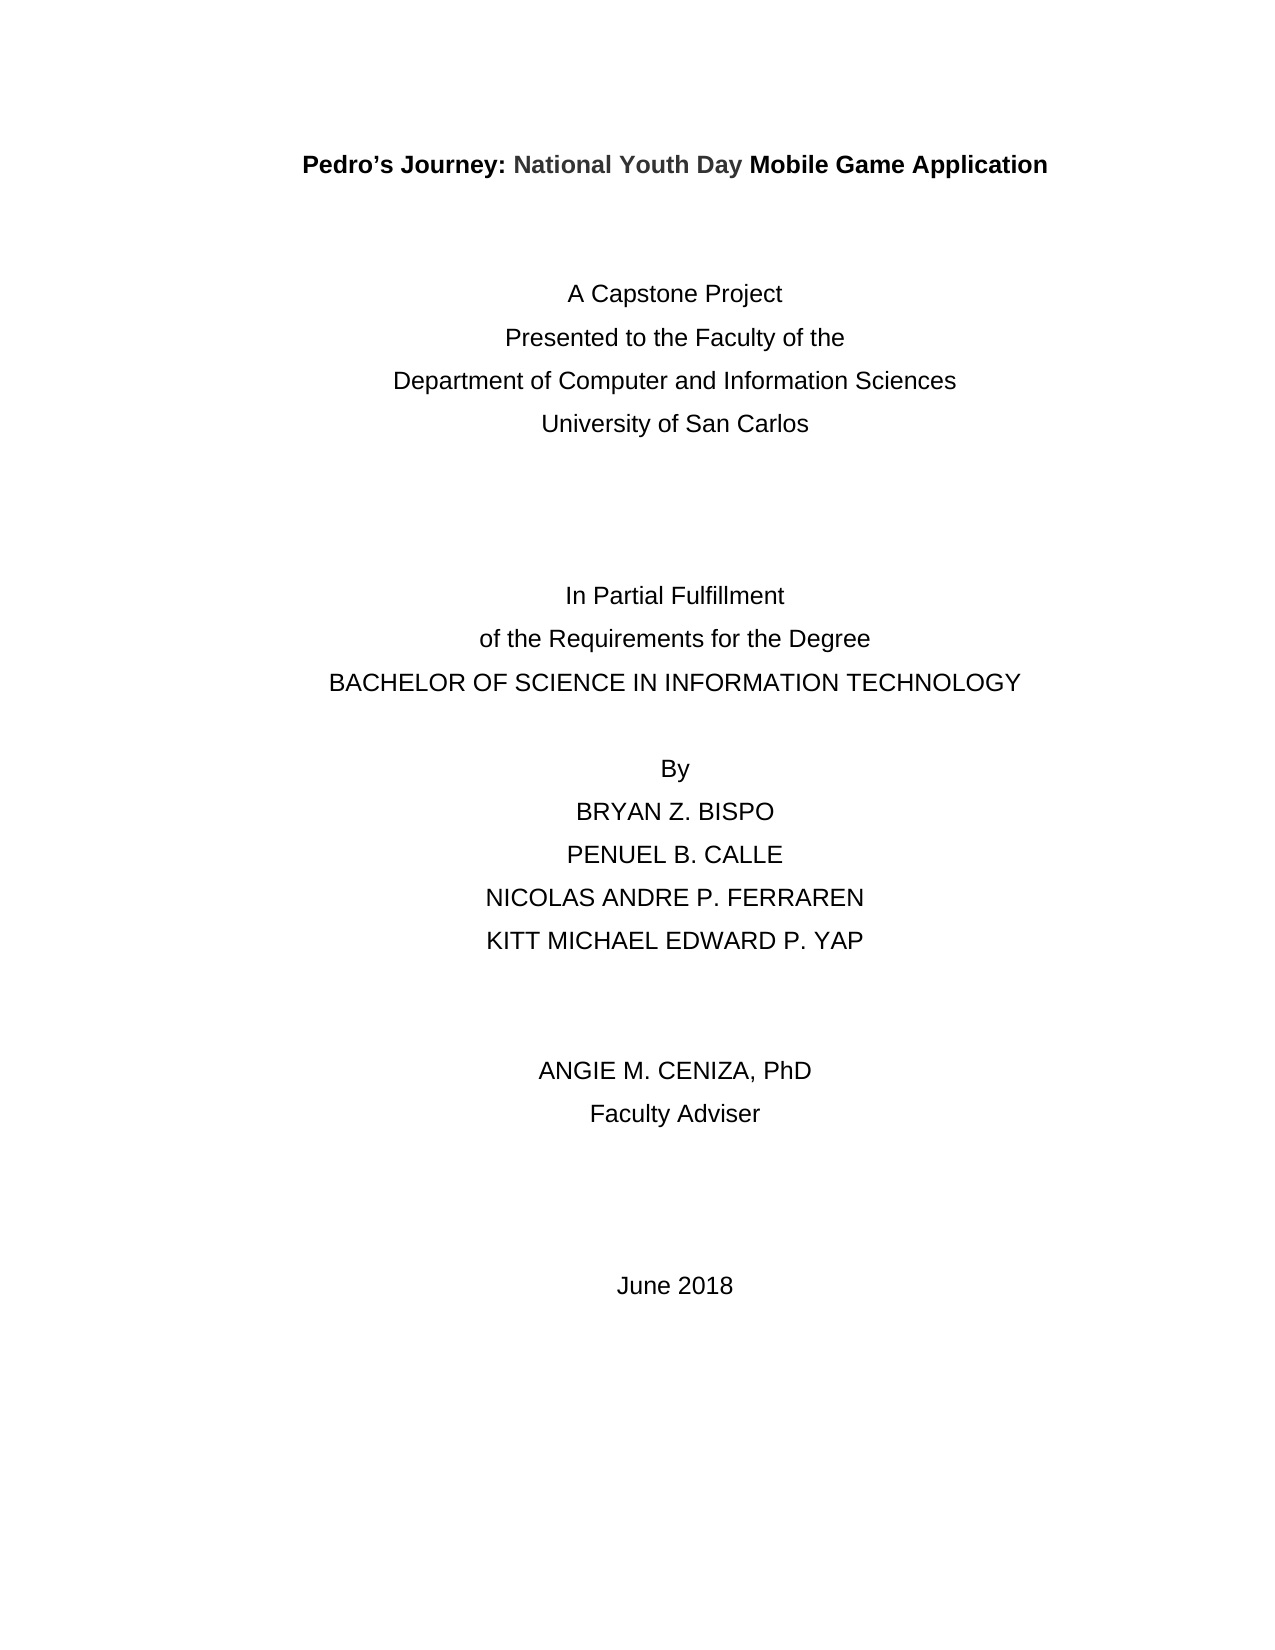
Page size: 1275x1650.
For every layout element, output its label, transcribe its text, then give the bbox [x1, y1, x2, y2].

text By [225, 754, 1125, 782]
text University of San Carlos [225, 409, 1125, 437]
text PENUEL B. CALLE [225, 840, 1125, 869]
text NICOLAS ANDRE P. FERRAREN [225, 883, 1125, 912]
text A Capstone Project [225, 279, 1125, 308]
text Faculty Adviser [225, 1099, 1125, 1127]
text BACHELOR OF SCIENCE IN INFORMATION TECHNOLOGY [225, 667, 1125, 696]
text In Partial Fulfillment [225, 581, 1125, 610]
text ANGIE M. CENIZA, PhD [225, 1056, 1125, 1084]
text Presented to the Faculty of the [225, 322, 1125, 351]
text of the Requirements for the Degree [225, 624, 1125, 653]
text Pedro’s Journey: National Youth Day Mobile Game Application [225, 150, 1125, 179]
text BRYAN Z. BISPO [225, 797, 1125, 826]
text Department of Computer and Information Sciences [225, 366, 1125, 394]
text KITT MICHAEL EDWARD P. YAP [225, 926, 1125, 955]
text June 2018 [225, 1271, 1125, 1300]
